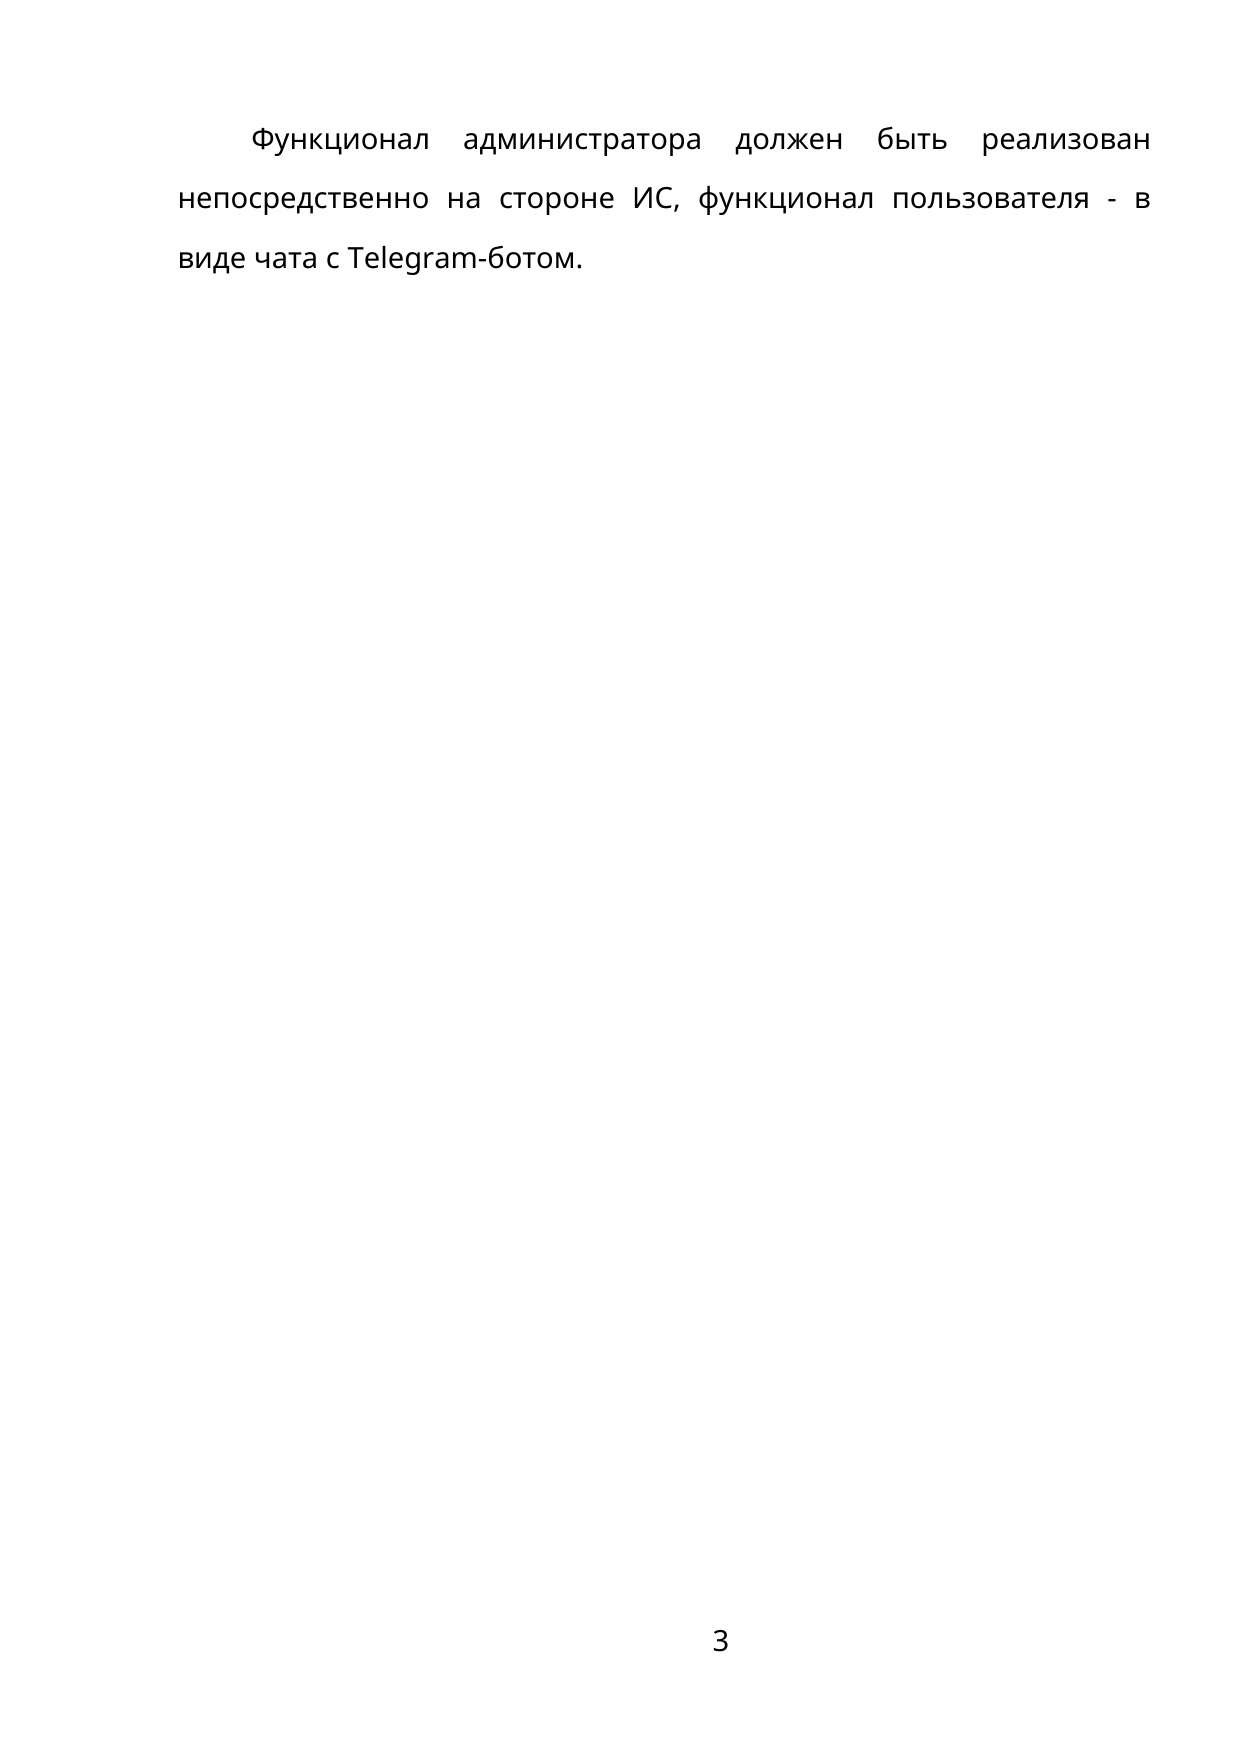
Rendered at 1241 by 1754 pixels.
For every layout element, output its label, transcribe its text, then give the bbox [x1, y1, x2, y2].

text Функционал администратора должен быть реализован непосредственно на стороне ИС, функционал пользователя - в виде чата с Telegram-ботом. [177, 118, 1152, 277]
